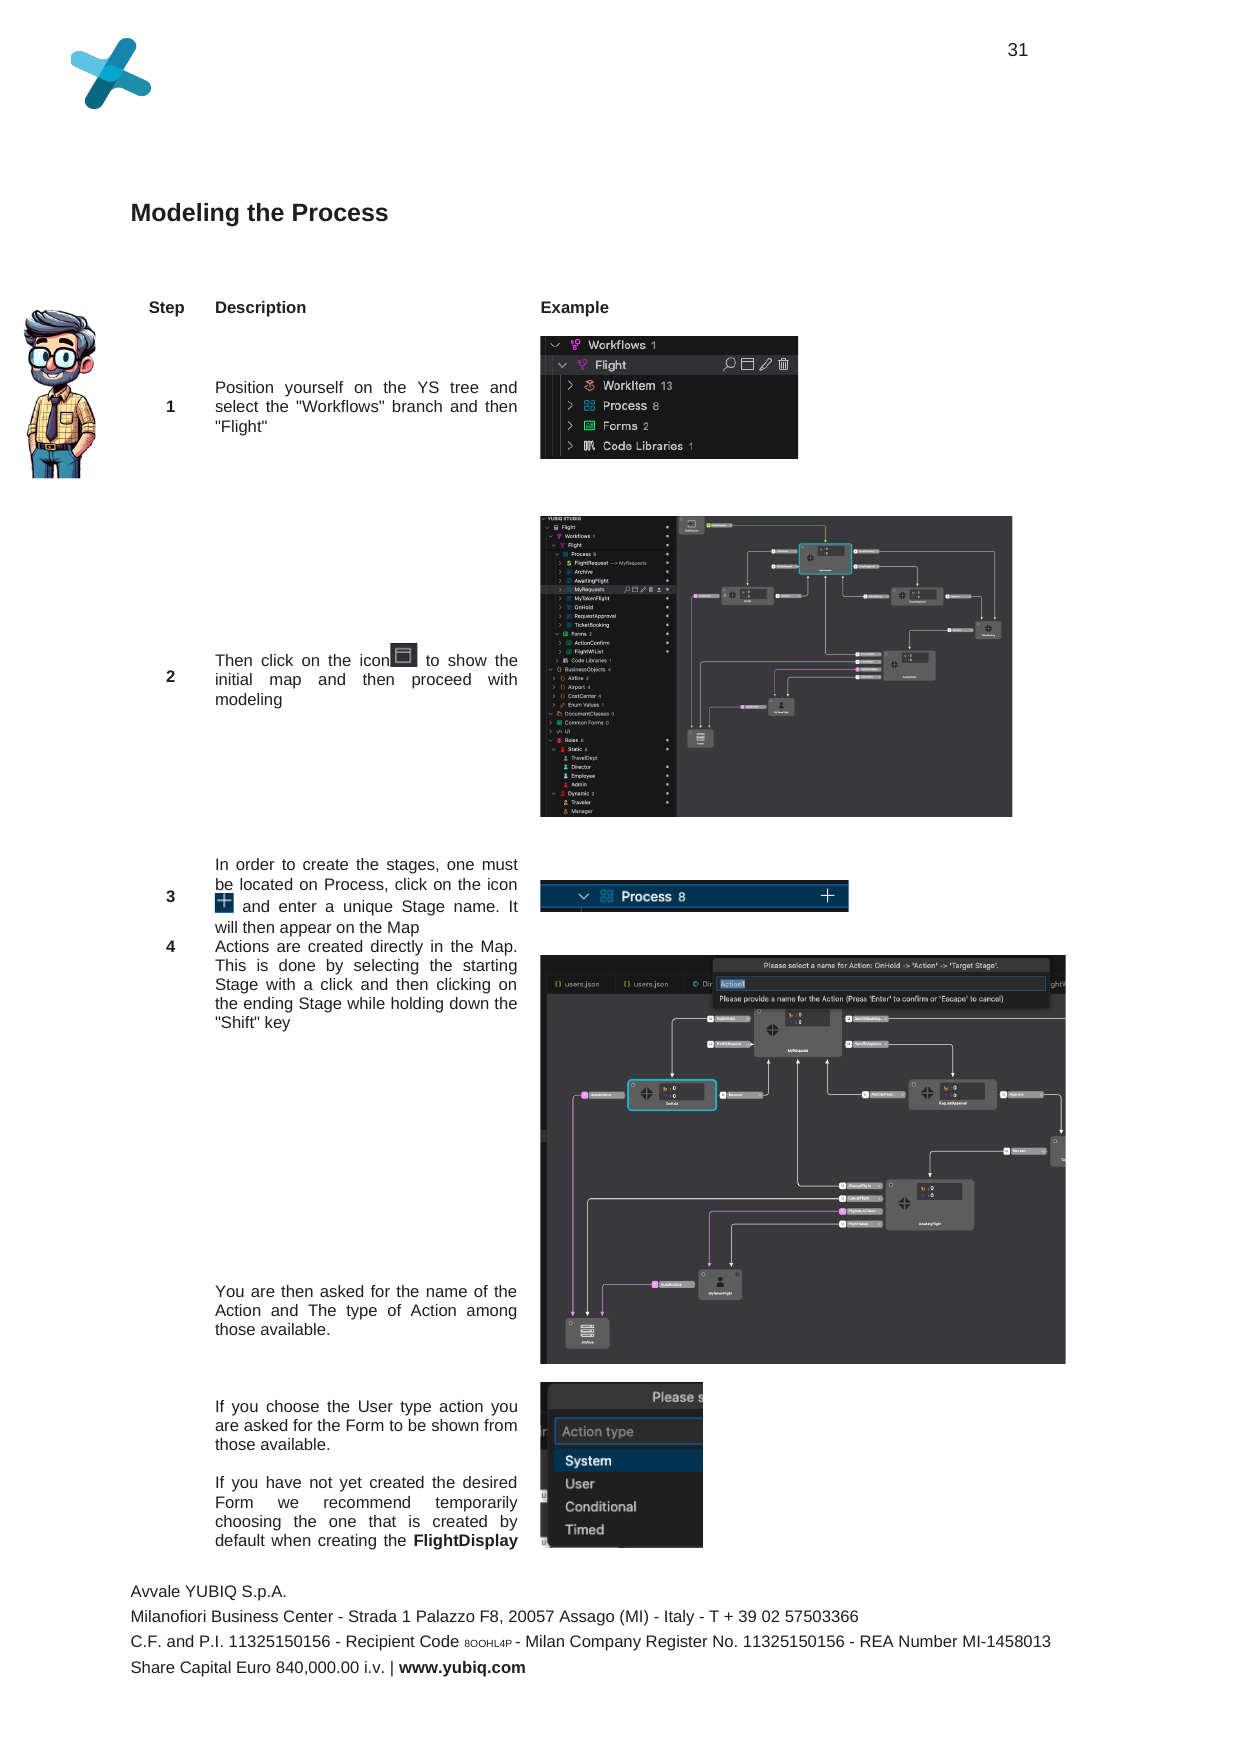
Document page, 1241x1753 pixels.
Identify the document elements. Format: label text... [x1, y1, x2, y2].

table_cell [529, 497, 1129, 855]
table_cell In order to create the stages, one must be located on Process, click on the icon and enter a unique Stage name. It will then appear on the Map [204, 855, 529, 937]
table_cell Position yourself on the YS tree and select the "Workflows" branch and then "Flight" [204, 317, 529, 497]
picture [390, 643, 418, 667]
subtitle Modeling the Process [130, 198, 1105, 226]
picture [540, 336, 799, 459]
table_cell [529, 937, 1129, 1550]
table_header Example [529, 298, 1129, 317]
picture [540, 516, 1013, 817]
table_cell [529, 317, 1129, 497]
table_header Step [137, 298, 203, 317]
table_cell 4 [137, 937, 203, 1550]
picture [540, 880, 849, 912]
table_cell 3 [137, 855, 203, 937]
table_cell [204, 937, 529, 1550]
picture [70, 38, 151, 109]
picture [214, 893, 234, 913]
table_cell Then click on the icon to show the initial map and then proceed with modeling [204, 497, 529, 855]
table_header Description [204, 298, 529, 317]
table_cell 1 [137, 317, 203, 497]
picture [540, 1382, 703, 1548]
picture [540, 955, 1066, 1364]
table_cell 2 [137, 497, 203, 855]
picture [22, 310, 95, 477]
table_cell [529, 855, 1129, 937]
